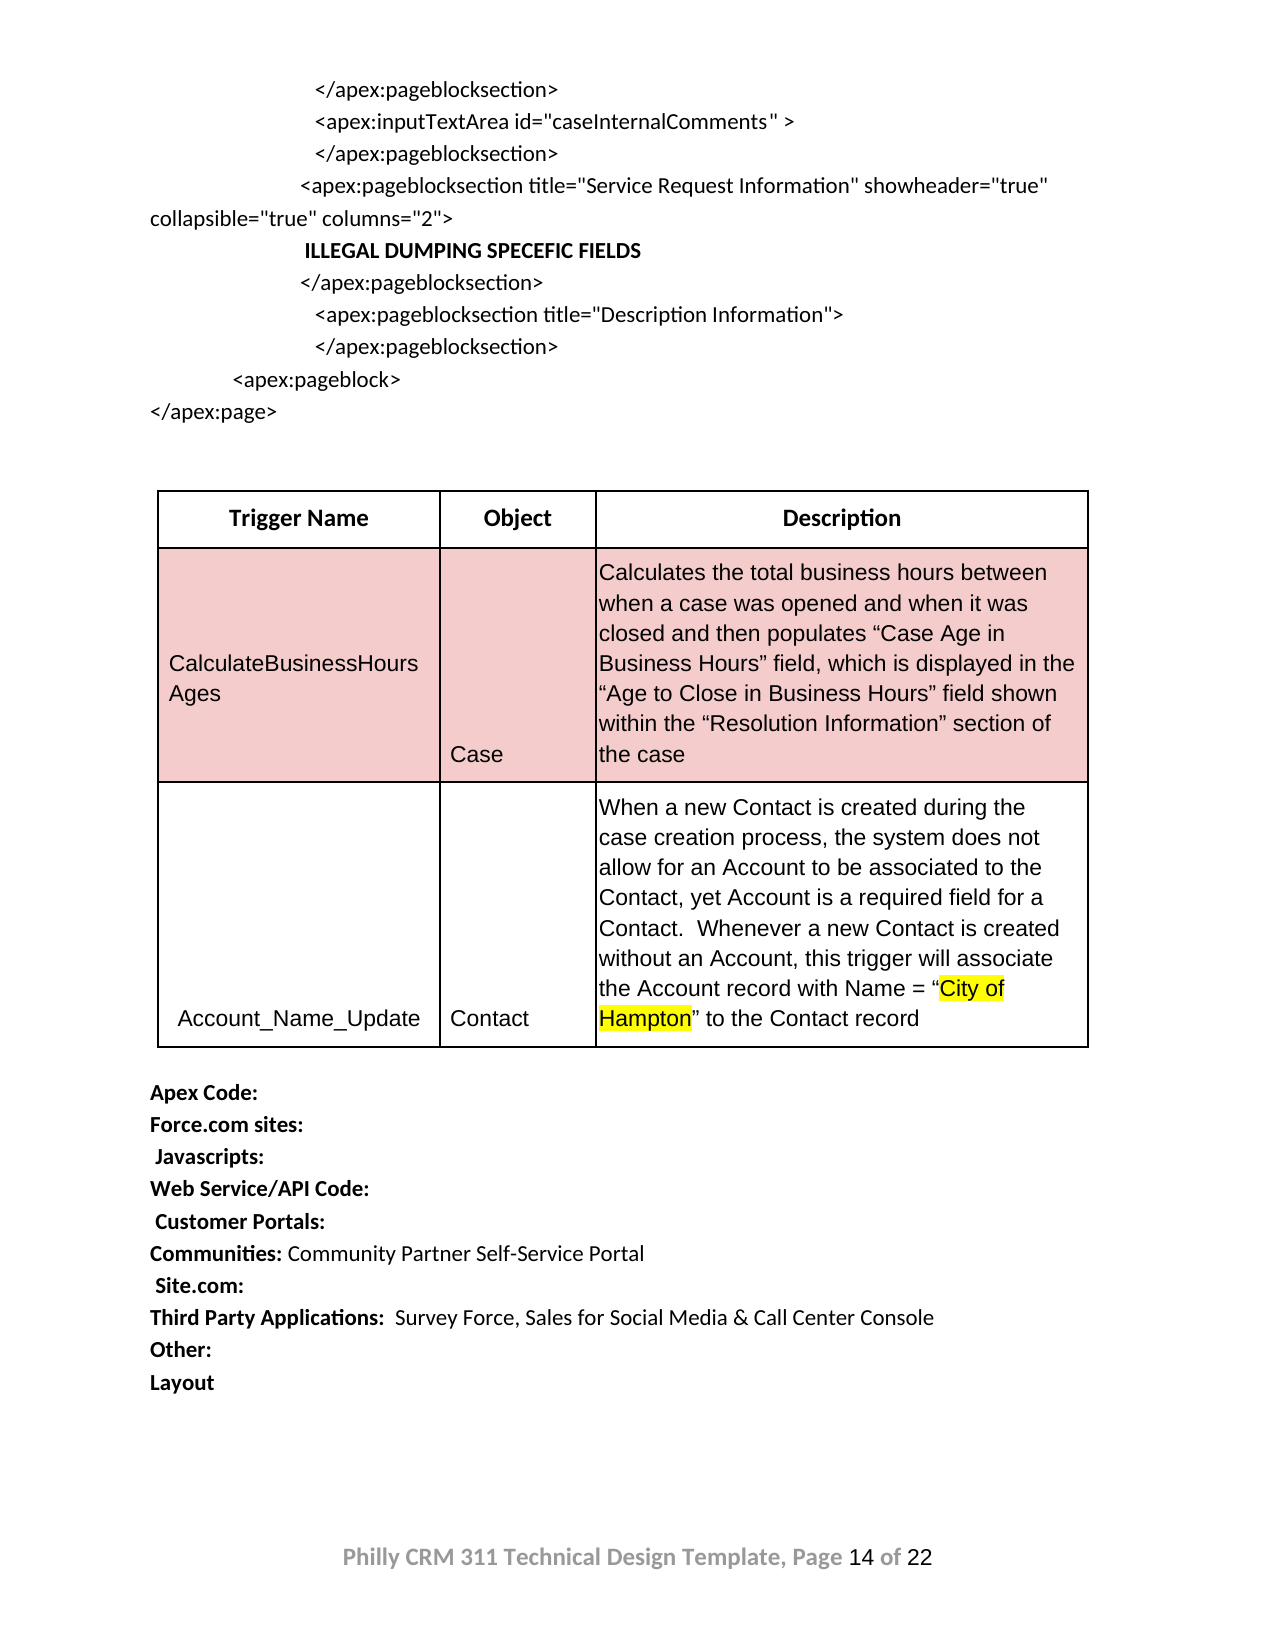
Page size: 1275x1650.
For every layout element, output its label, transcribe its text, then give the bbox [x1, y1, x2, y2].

text </apex:page> [150, 397, 1125, 425]
text </apex:pageblocksection> [150, 75, 1125, 103]
text Apex Code: [150, 1078, 1125, 1106]
text Web Service/API Code: [150, 1174, 1125, 1203]
text <apex:inputTextArea id="caseInternalComments" > [150, 107, 1125, 135]
text Site.com: [150, 1271, 1125, 1299]
text </apex:pageblocksection> [150, 332, 1125, 361]
text <apex:pageblocksection title="Service Request Information" showheader="true" collapsible="true" columns="2"> [150, 172, 1125, 232]
table_header Object [441, 492, 595, 547]
table_cell Case [441, 549, 595, 781]
text Layout [150, 1368, 1125, 1396]
text </apex:pageblocksection> [150, 268, 1125, 296]
table_cell Calculates the total business hours between when a case was opened and when it was closed and then populates “Case Age in Business Hours” field, which is displayed in the “Age to Close in Business Hours” field shown within the “Resolution Information” section of the case [597, 549, 1087, 781]
text Communities: Community Partner Self-Service Portal [150, 1239, 1125, 1267]
text Force.com sites: [150, 1110, 1125, 1138]
text Customer Portals: [150, 1207, 1125, 1235]
text Other: [150, 1336, 1125, 1363]
table_header Trigger Name [159, 492, 439, 547]
text Javascripts: [150, 1142, 1125, 1170]
table_cell CalculateBusinessHoursAges [159, 549, 439, 781]
text <apex:pageblocksection title="Description Information"> [150, 300, 1125, 328]
text Third Party Applications: Survey Force, Sales for Social Media & Call Center Console [150, 1303, 1125, 1331]
table_cell Contact [441, 783, 595, 1046]
table_header Description [597, 492, 1087, 547]
text <apex:pageblock> [150, 365, 1125, 393]
text </apex:pageblocksection> [150, 139, 1125, 167]
table_cell Account_Name_Update [159, 783, 439, 1046]
table_cell When a new Contact is created during the case creation process, the system does not allow for an Account to be associated to the Contact, yet Account is a required field for a Contact. Whenever a new Contact is created without an Account, this trigger will associate the Account record with Name = “City of Hampton” to the Contact record [597, 783, 1087, 1046]
text ILLEGAL DUMPING SPECEFIC FIELDS [150, 236, 1125, 264]
